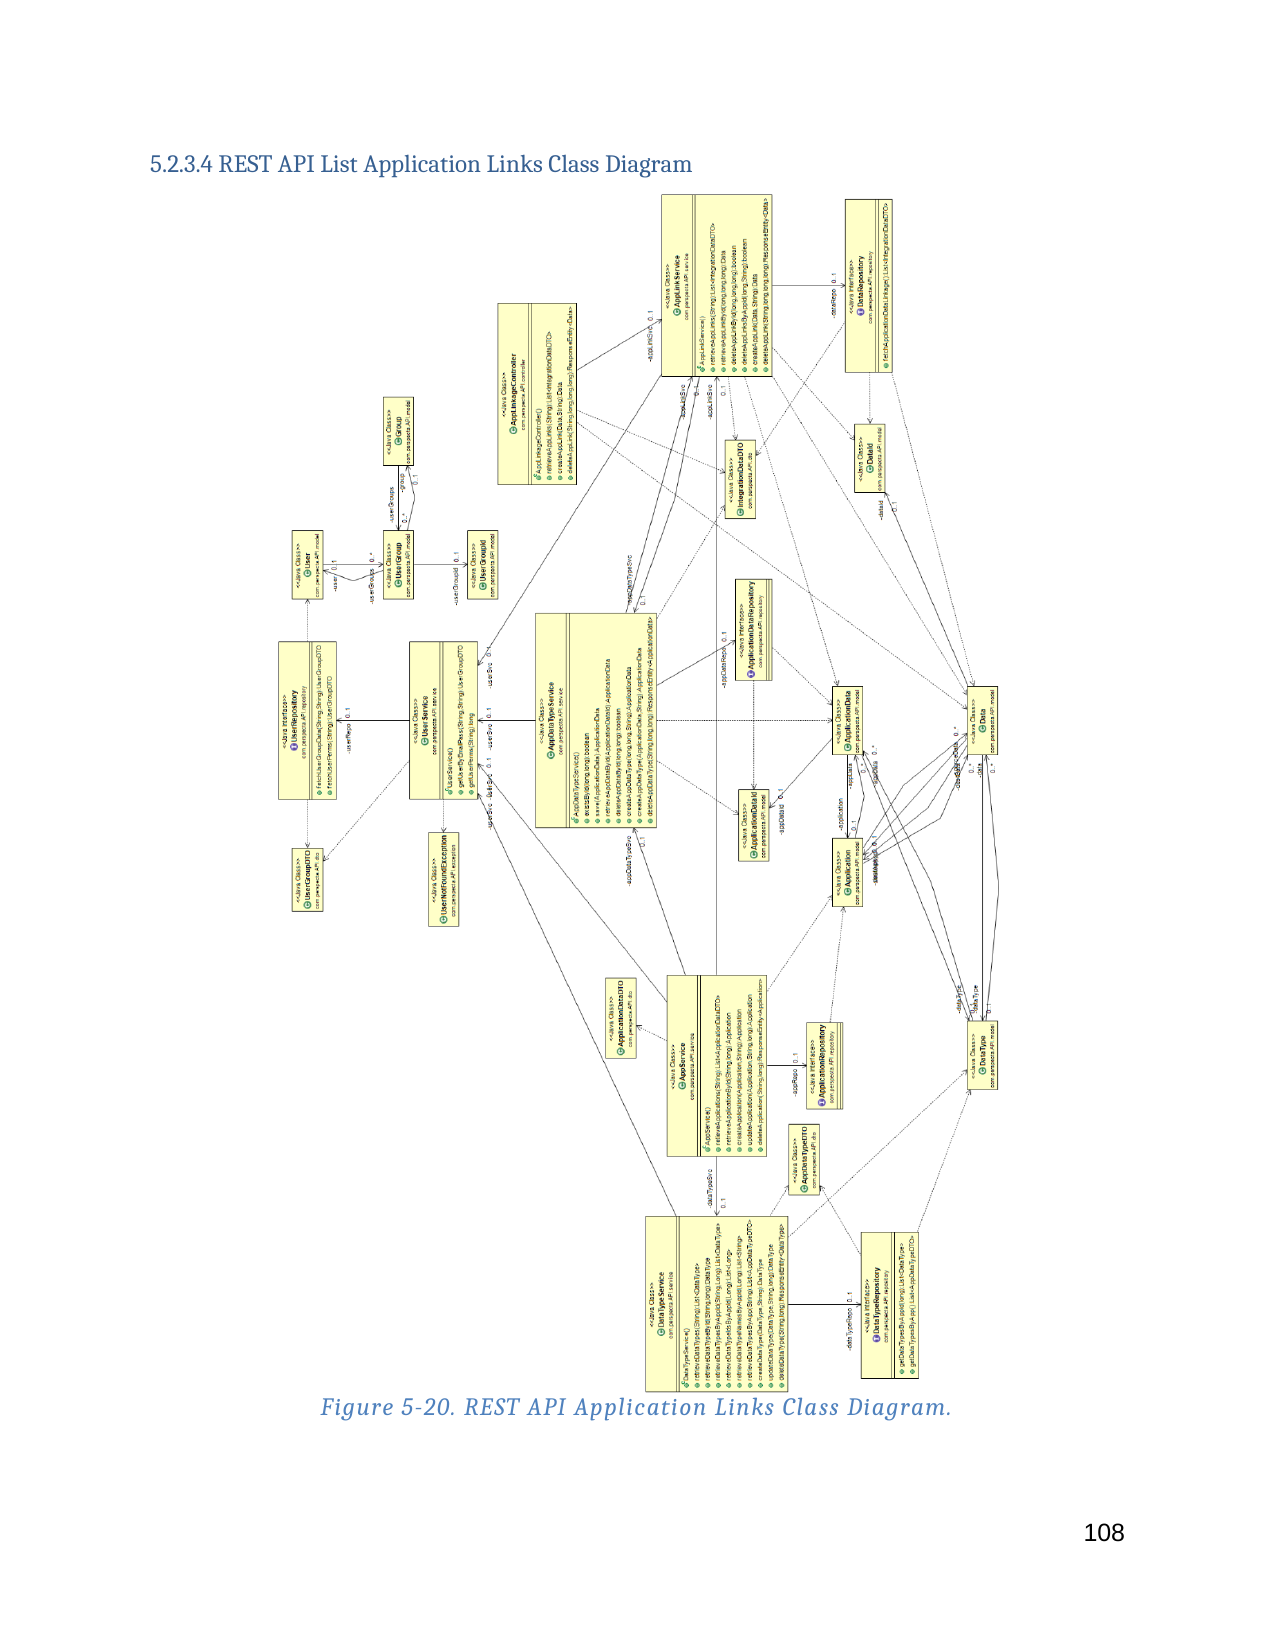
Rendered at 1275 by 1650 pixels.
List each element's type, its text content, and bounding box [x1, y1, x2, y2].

table_header [150, 191, 1125, 1393]
picture [277, 194, 998, 1393]
subtitle 5.2.3.4 REST API List Application Links Class Diagram [150, 150, 1125, 179]
table_cell Figure 5-20. REST API Application Links Class Diagram. [150, 1393, 1125, 1422]
